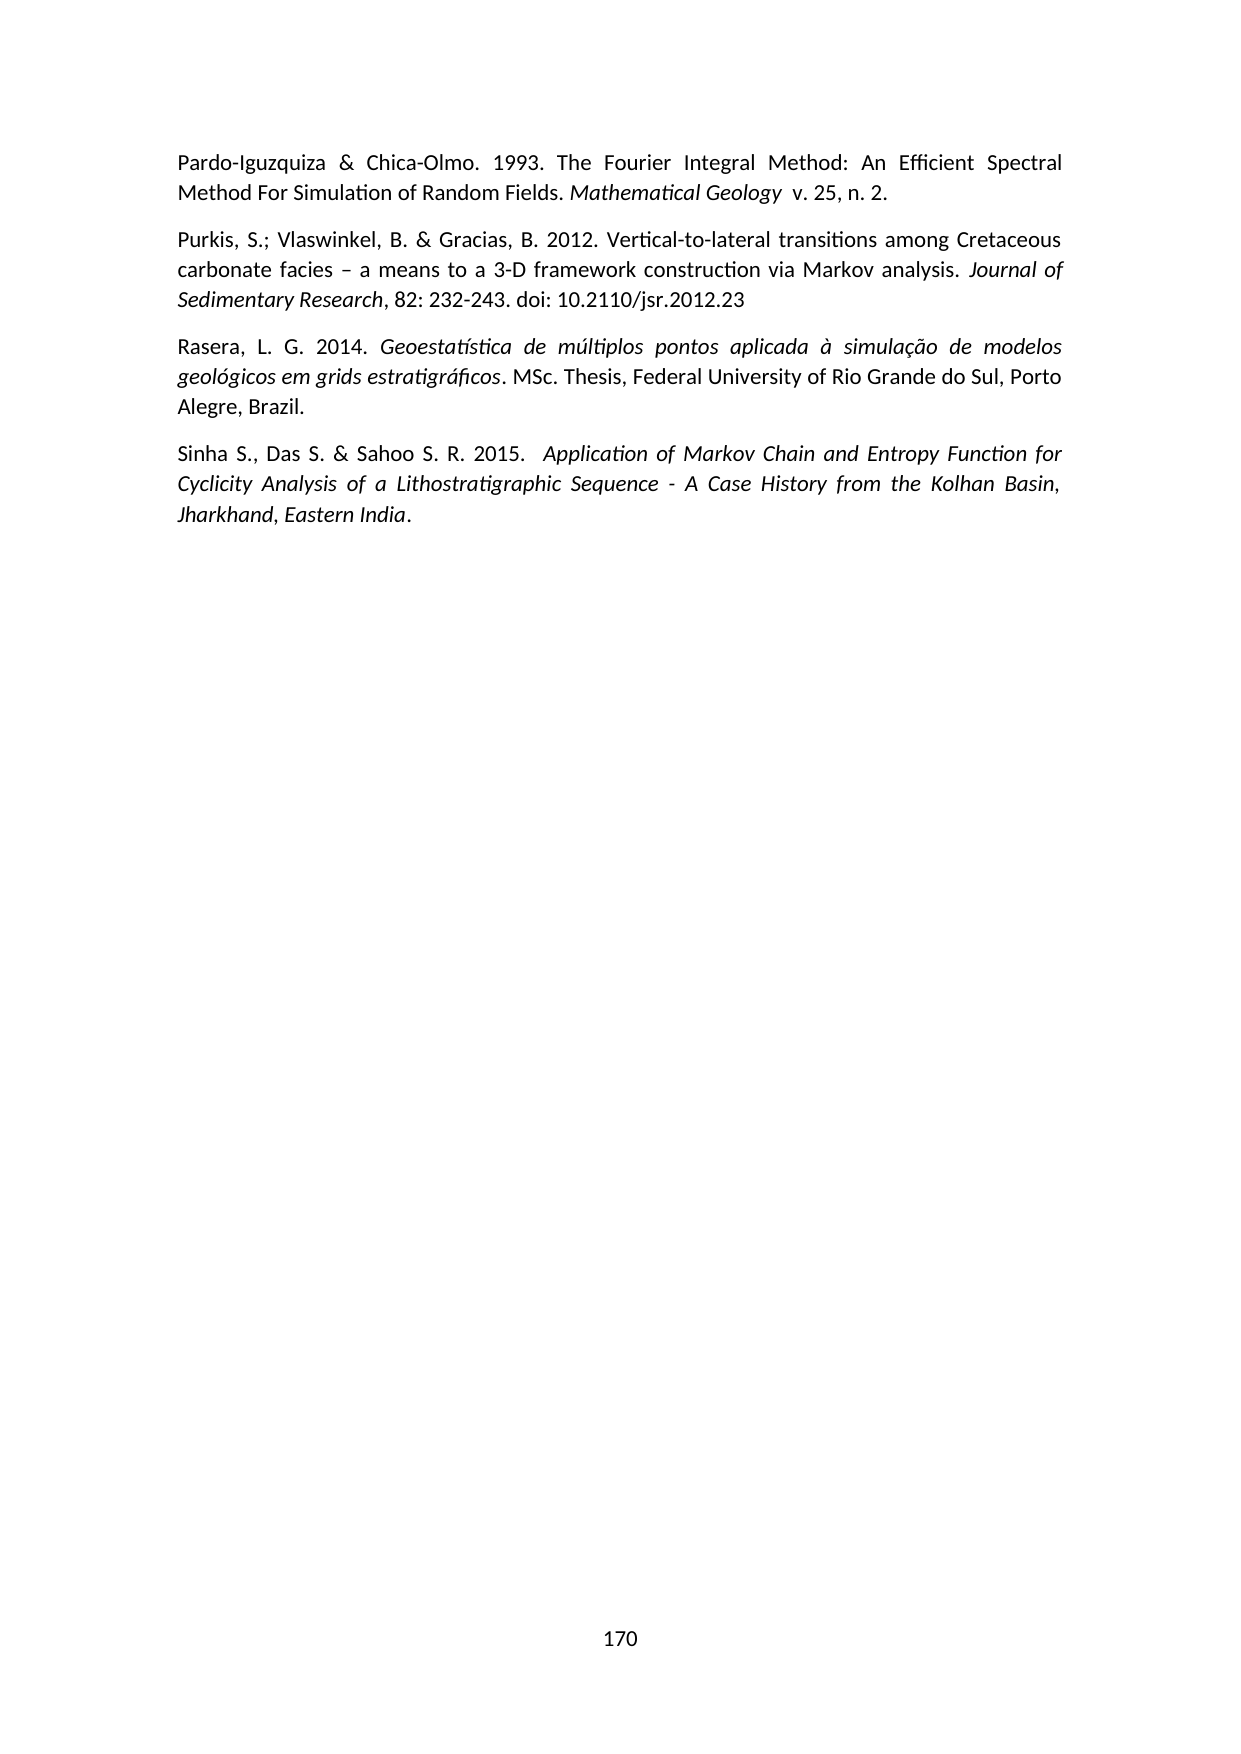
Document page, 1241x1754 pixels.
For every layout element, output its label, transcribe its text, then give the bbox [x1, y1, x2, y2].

text Rasera, L. G. 2014. Geoestatística de múltiplos pontos aplicada à simulação de modelos geológicos em grids estratigráficos. MSc. Thesis, Federal University of Rio Grande do Sul, Porto Alegre, Brazil. [177, 332, 1063, 420]
text Pardo-Iguzquiza & Chica-Olmo. 1993. The Fourier Integral Method: An Efficient Spectral Method For Simulation of Random Fields. Mathematical Geology v. 25, n. 2. [177, 148, 1063, 206]
text Sinha S., Das S. & Sahoo S. R. 2015. Application of Markov Chain and Entropy Function for Cyclicity Analysis of a Lithostratigraphic Sequence - A Case History from the Kolhan Basin, Jharkhand, Eastern India. [177, 439, 1063, 528]
text Purkis, S.; Vlaswinkel, B. & Gracias, B. 2012. Vertical-to-lateral transitions among Cretaceous carbonate facies – a means to a 3-D framework construction via Markov analysis. Journal of Sedimentary Research, 82: 232-243. doi: 10.2110/jsr.2012.23 [177, 225, 1063, 313]
